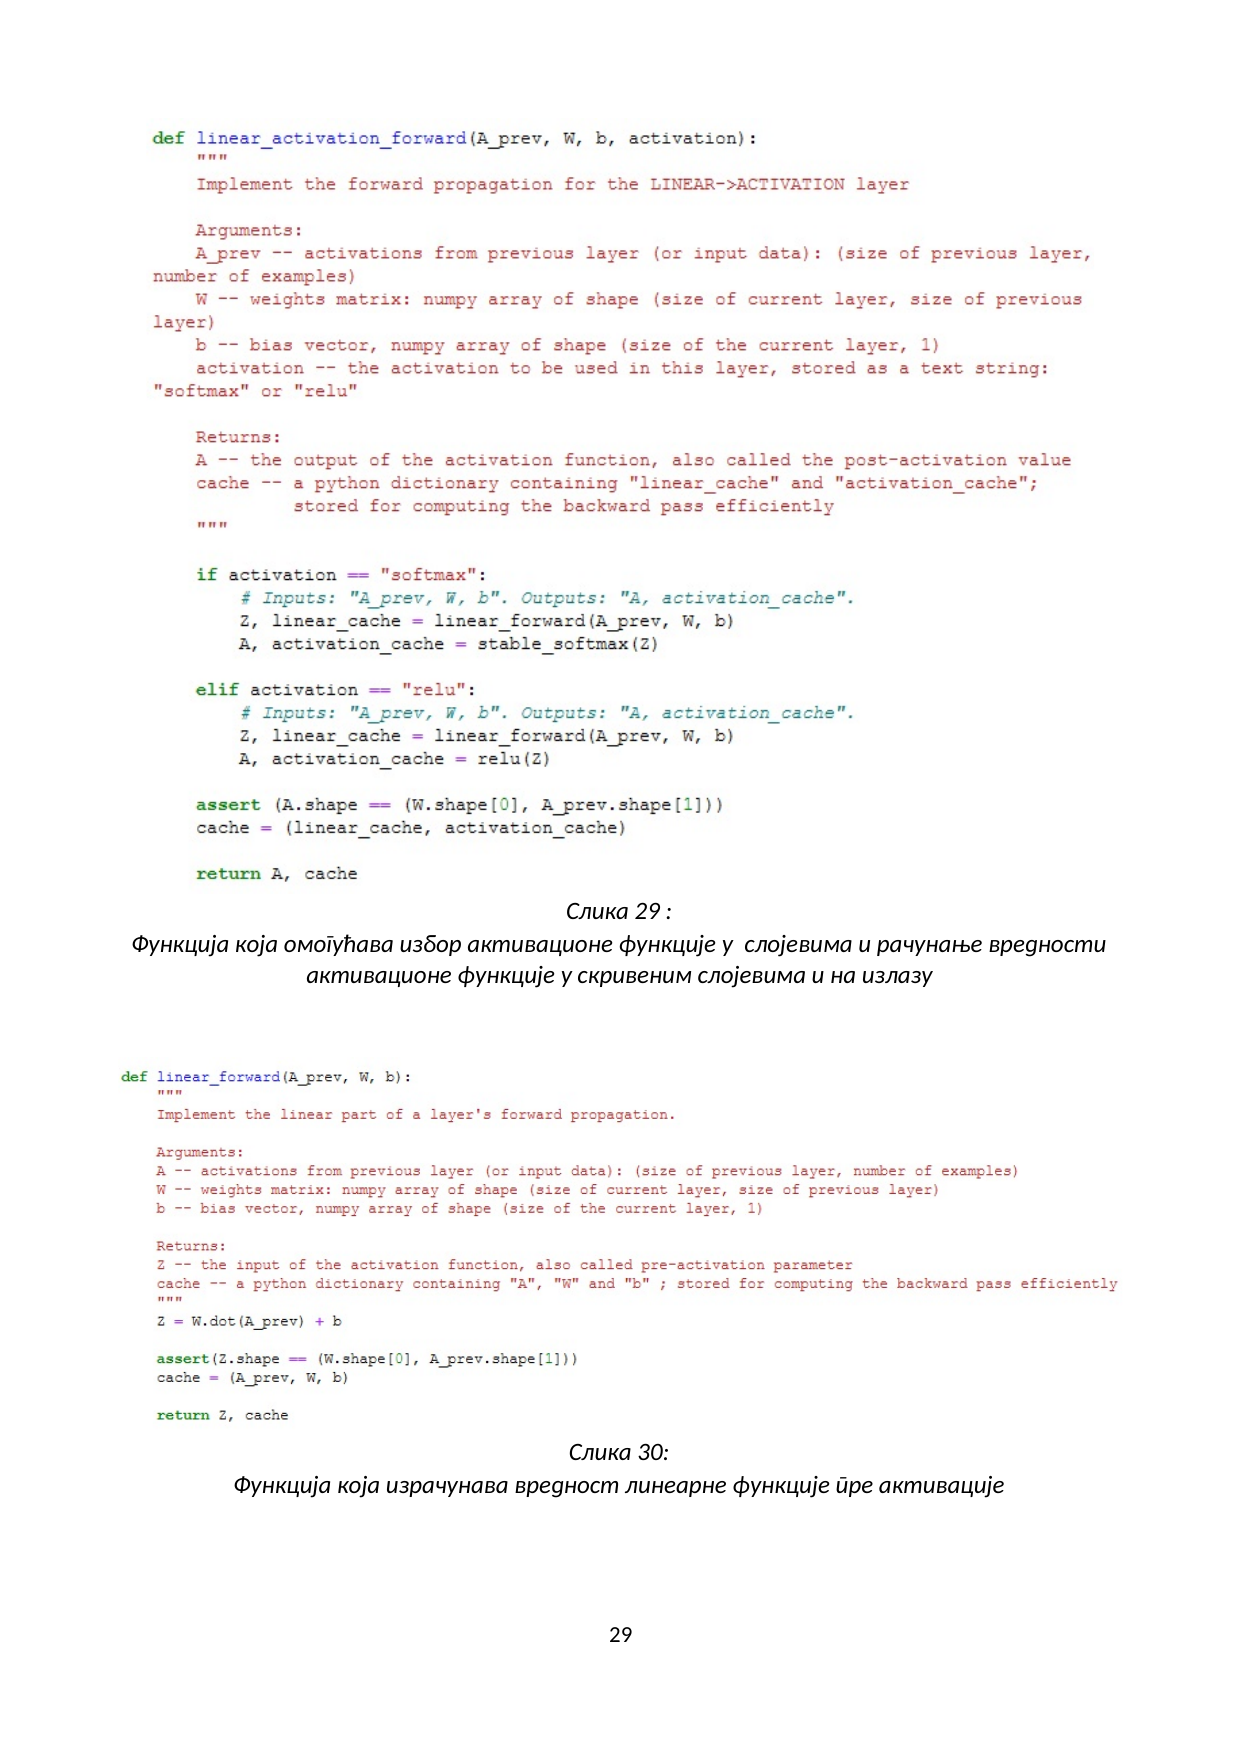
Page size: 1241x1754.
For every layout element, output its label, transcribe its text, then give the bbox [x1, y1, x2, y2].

text Функција која омогућава избор активационе функције у слојевима и рачунање вредности активационе функције у скривеним слојевима и на излазу [118, 928, 1122, 990]
picture [118, 1057, 1123, 1435]
text Слика 30: [118, 1436, 1122, 1467]
picture [146, 118, 1095, 894]
text Функција која израчунава вредност линеарне функције пре активацијe [118, 1469, 1122, 1499]
text Слика 29 : [118, 895, 1122, 926]
